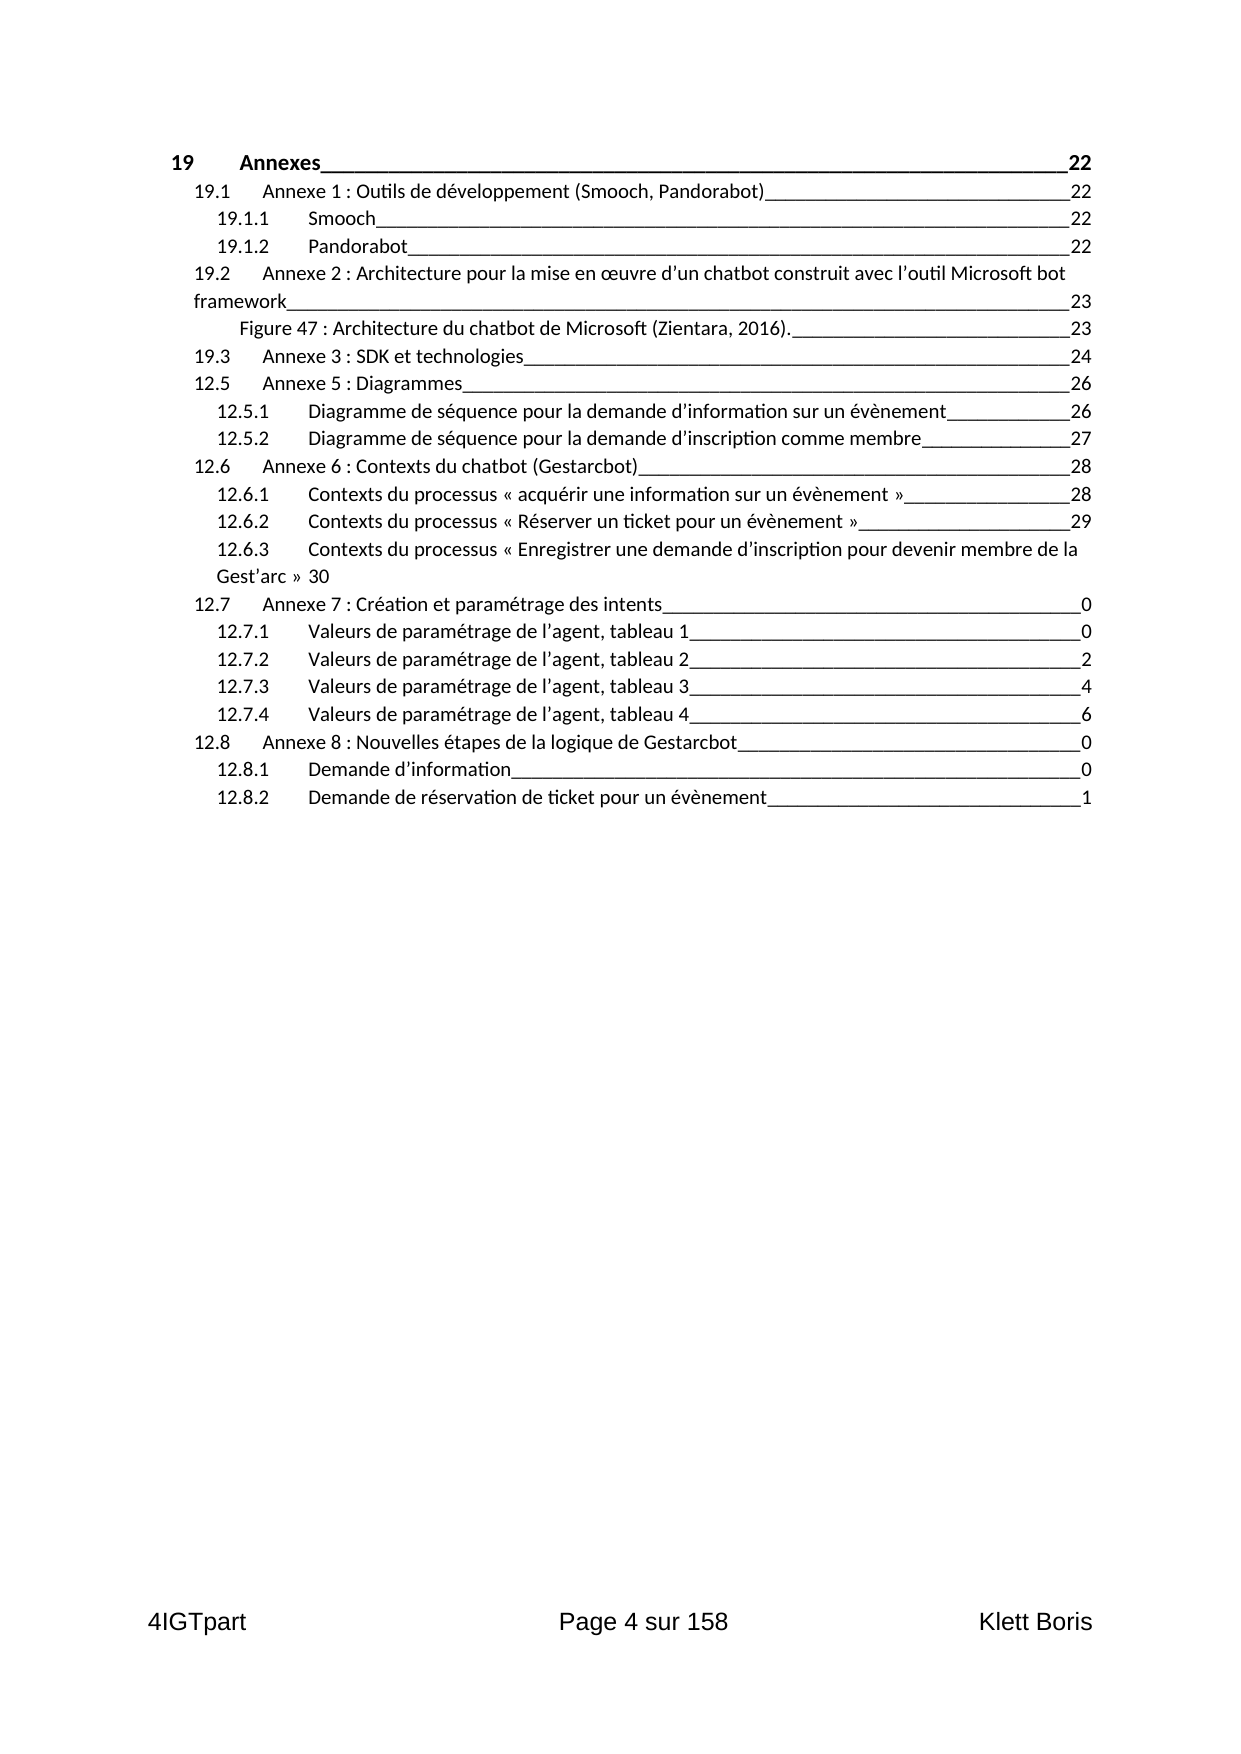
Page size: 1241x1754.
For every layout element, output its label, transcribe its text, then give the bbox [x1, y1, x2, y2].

text 19.1 Annexe 1 : Outils de développement (Smooch, Pandorabot) 22 [193, 178, 1093, 203]
text 19 Annexes 22 [171, 148, 1093, 176]
text 12.5.1 Diagramme de séquence pour la demande d’information sur un évènement 26 [216, 398, 1093, 423]
text 12.8.1 Demande d’information 0 [216, 756, 1093, 782]
text 12.5.2 Diagramme de séquence pour la demande d’inscription comme membre 27 [216, 426, 1093, 451]
text 12.6.2 Contexts du processus « Réserver un ticket pour un évènement » 29 [216, 508, 1093, 534]
text 12.7.2 Valeurs de paramétrage de l’agent, tableau 2 2 [216, 646, 1093, 671]
text 12.8 Annexe 8 : Nouvelles étapes de la logique de Gestarcbot 0 [193, 729, 1093, 754]
text 12.6.1 Contexts du processus « acquérir une information sur un évènement » 28 [216, 481, 1093, 506]
text Figure 47 : Architecture du chatbot de Microsoft (Zientara, 2016). 23 [239, 315, 1093, 341]
text 19.3 Annexe 3 : SDK et technologies 24 [193, 343, 1093, 368]
text 12.7.1 Valeurs de paramétrage de l’agent, tableau 1 0 [216, 618, 1093, 644]
text 12.7 Annexe 7 : Création et paramétrage des intents 0 [193, 591, 1093, 616]
text 12.7.4 Valeurs de paramétrage de l’agent, tableau 4 6 [216, 701, 1093, 727]
text 12.7.3 Valeurs de paramétrage de l’agent, tableau 3 4 [216, 674, 1093, 699]
text 12.6.3 Contexts du processus « Enregistrer une demande d’inscription pour devenir membre de la Gest’arc » 30 [216, 536, 1093, 589]
text 19.1.1 Smooch 22 [216, 205, 1093, 231]
text 12.5 Annexe 5 : Diagrammes 26 [193, 370, 1093, 396]
text 19.1.2 Pandorabot 22 [216, 233, 1093, 258]
text 12.6 Annexe 6 : Contexts du chatbot (Gestarcbot) 28 [193, 453, 1093, 479]
text 19.2 Annexe 2 : Architecture pour la mise en œuvre d’un chatbot construit avec l’outil Microsoft bot framework 23 [193, 261, 1093, 313]
text 12.8.2 Demande de réservation de ticket pour un évènement 1 [216, 784, 1093, 809]
